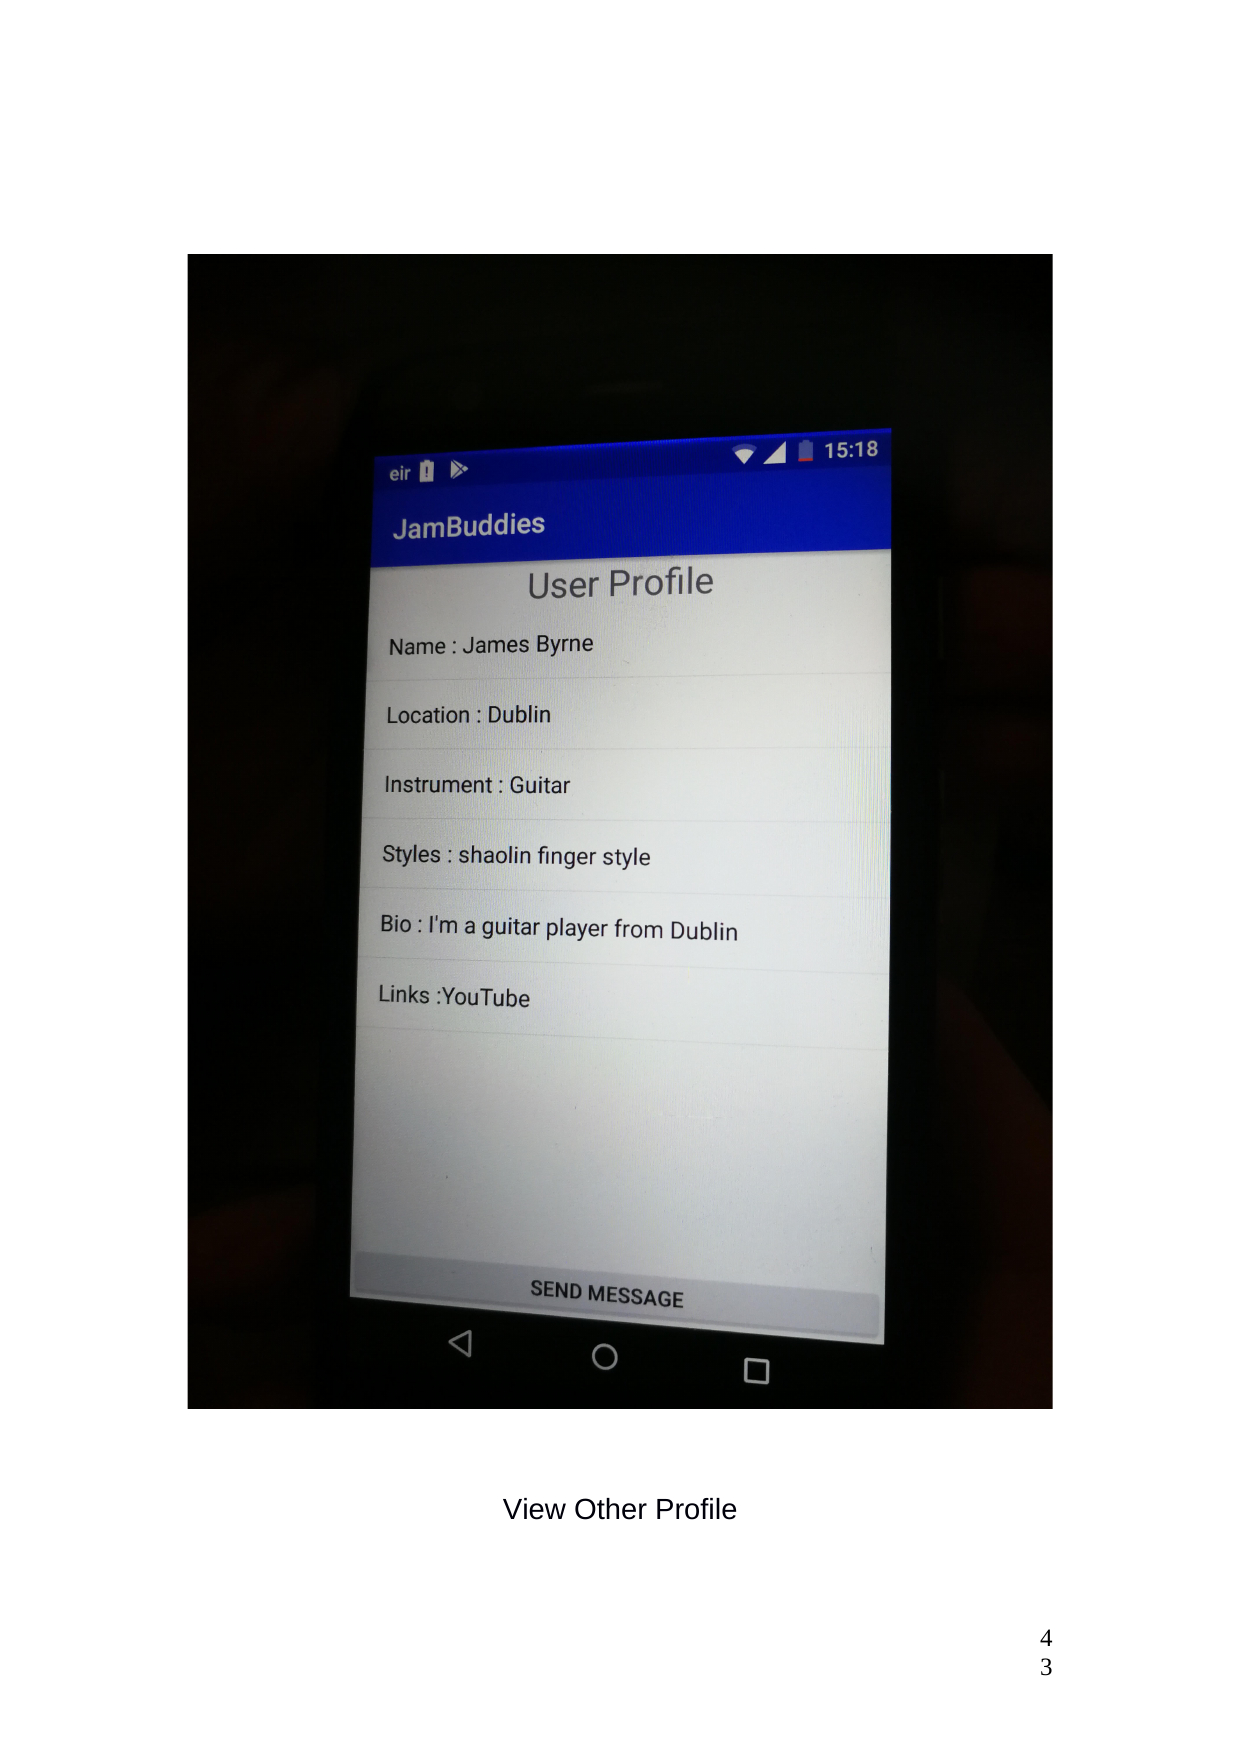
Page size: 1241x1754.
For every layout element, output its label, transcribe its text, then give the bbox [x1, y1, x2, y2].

subtitle View Other Profile [187, 1492, 1053, 1525]
picture [187, 254, 1053, 1409]
